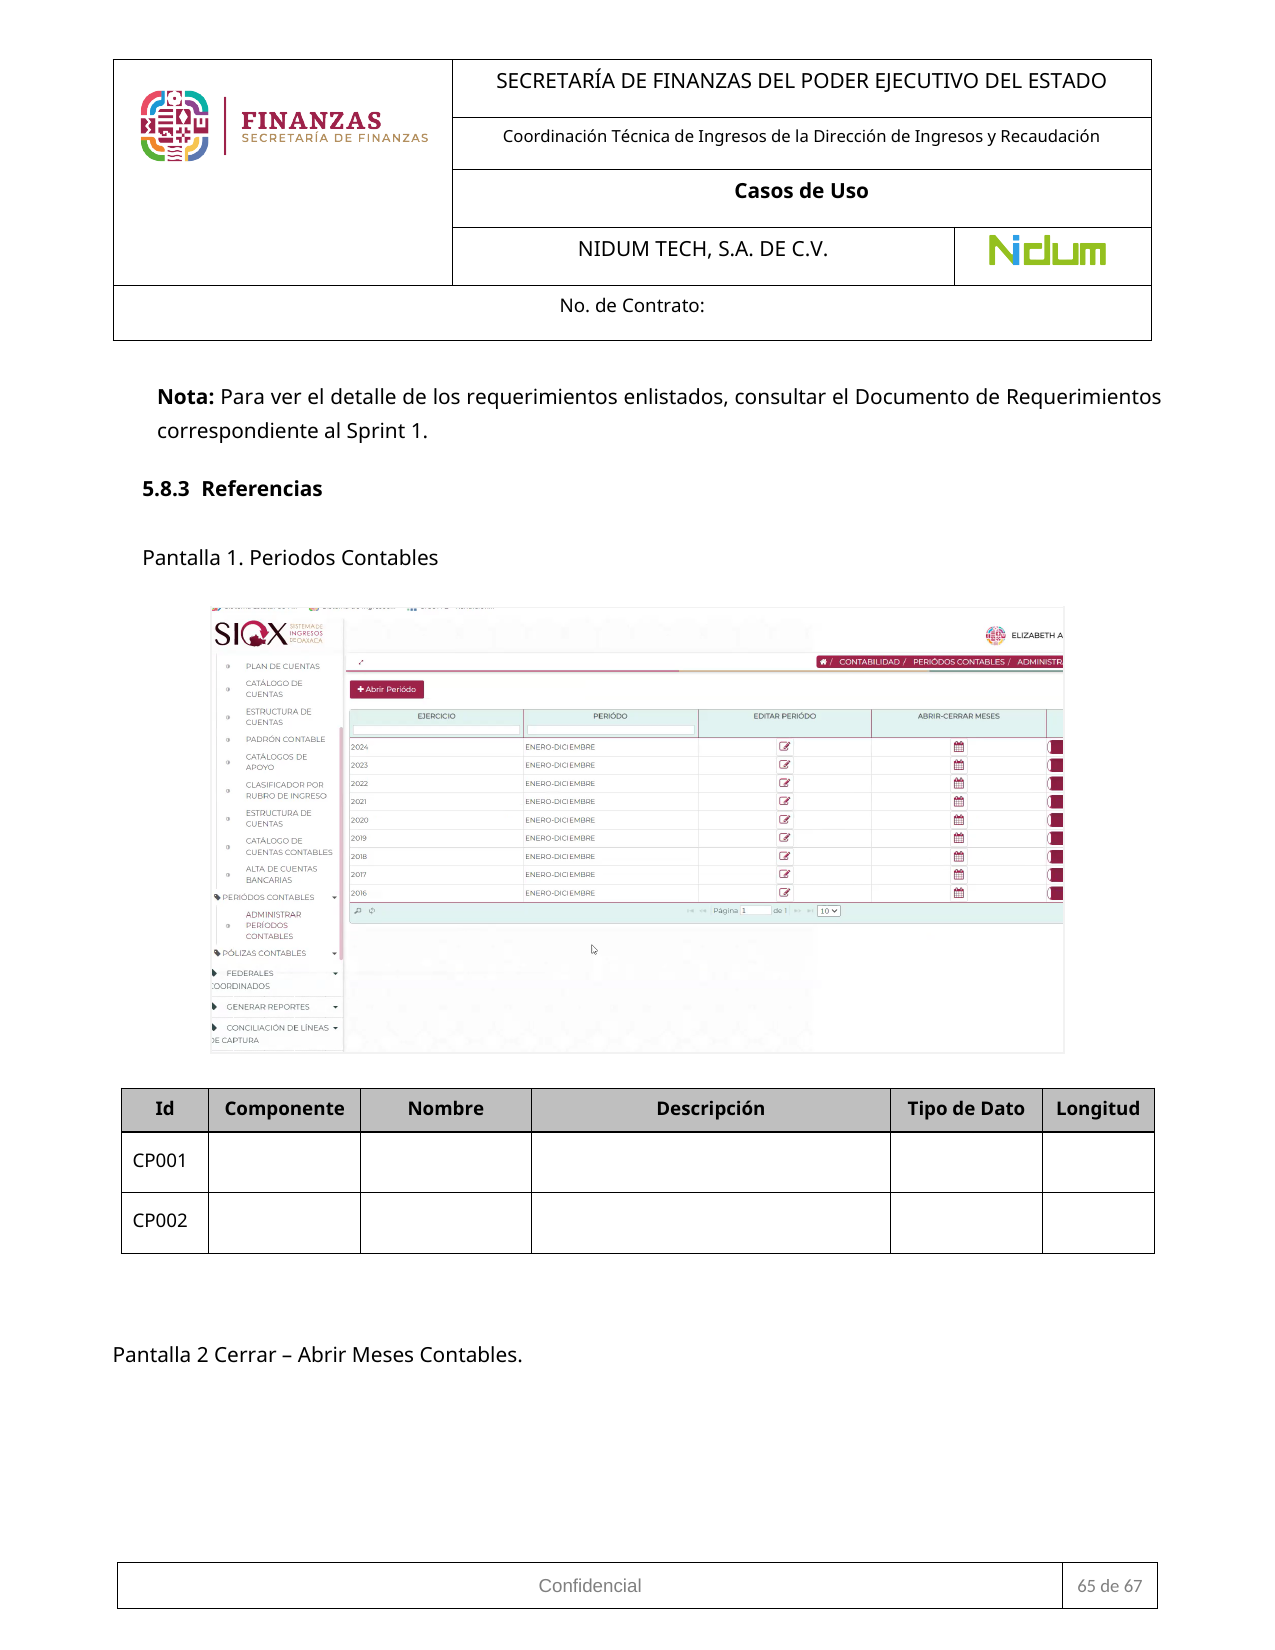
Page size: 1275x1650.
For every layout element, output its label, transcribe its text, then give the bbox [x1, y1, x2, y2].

text Pantalla 1. Periodos Contables [112, 543, 1162, 572]
picture [983, 232, 1112, 267]
table_cell [532, 1133, 890, 1192]
table_cell [891, 1133, 1042, 1192]
table_cell [891, 1193, 1042, 1253]
table_header Nombre [361, 1089, 531, 1131]
table_header Componente [209, 1089, 360, 1131]
text Pantalla 2 Cerrar – Abrir Meses Contables. [112, 1340, 1162, 1368]
table_cell [532, 1193, 890, 1253]
table_cell [209, 1193, 360, 1253]
table_header Longitud [1043, 1089, 1154, 1131]
table_cell [209, 1133, 360, 1192]
text Nota: Para ver el detalle de los requerimientos enlistados, consultar el Documento de Requerimientos correspondiente al Sprint 1. [157, 382, 1162, 444]
list Referencias [142, 474, 1162, 502]
table_cell [361, 1133, 531, 1192]
table_cell [361, 1193, 531, 1253]
picture [212, 608, 1063, 1052]
table_cell CP001 [122, 1133, 208, 1192]
table_cell CP002 [122, 1193, 208, 1253]
table_header Id [122, 1089, 208, 1131]
picture [134, 82, 448, 168]
table_header Descripción [532, 1089, 890, 1131]
table_header Tipo de Dato [891, 1089, 1042, 1131]
table_cell [1043, 1193, 1154, 1253]
table_cell [1043, 1133, 1154, 1192]
